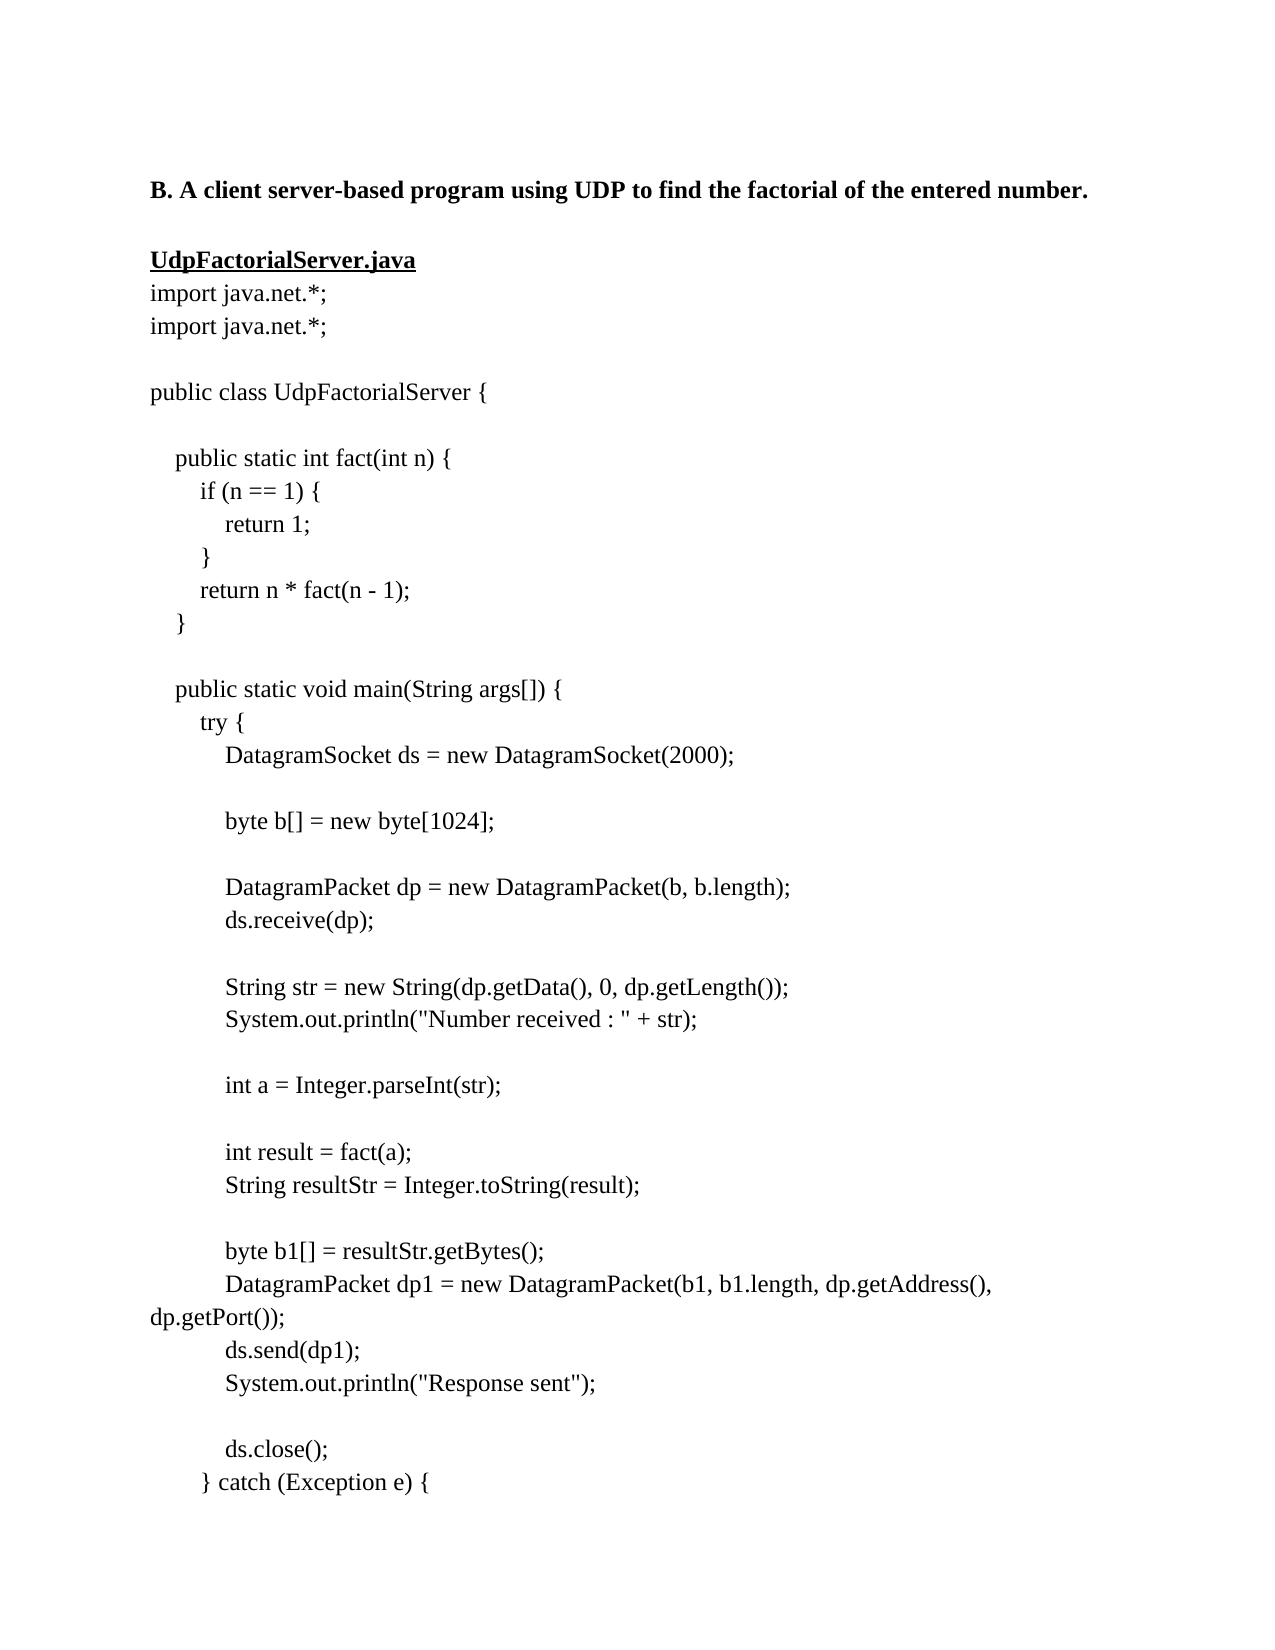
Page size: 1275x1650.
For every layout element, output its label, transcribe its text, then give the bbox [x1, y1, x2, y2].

text import java.net.*; [150, 311, 1125, 340]
text byte b[] = new byte[1024]; [150, 806, 1125, 835]
text int a = Integer.parseInt(str); [150, 1071, 1125, 1099]
text ds.send(dp1); [150, 1335, 1125, 1363]
text System.out.println("Number received : " + str); [150, 1004, 1125, 1033]
text String str = new String(dp.getData(), 0, dp.getLength()); [150, 972, 1125, 1000]
text import java.net.*; [150, 278, 1125, 307]
text UdpFactorialServer.java [150, 245, 1125, 274]
text } [150, 608, 1125, 637]
text byte b1[] = resultStr.getBytes(); [150, 1236, 1125, 1264]
text } [150, 542, 1125, 571]
text public static void main(String args[]) { [150, 674, 1125, 703]
text public class UdpFactorialServer { [150, 377, 1125, 406]
text try { [150, 707, 1125, 736]
text } catch (Exception e) { [150, 1467, 1125, 1496]
text String resultStr = Integer.toString(result); [150, 1170, 1125, 1198]
text DatagramPacket dp = new DatagramPacket(b, b.length); [150, 872, 1125, 901]
subtitle B. A client server-based program using UDP to find the factorial of the entered number. [150, 175, 1125, 204]
text return n * fact(n - 1); [150, 575, 1125, 604]
text if (n == 1) { [150, 476, 1125, 505]
text return 1; [150, 509, 1125, 538]
text public static int fact(int n) { [150, 443, 1125, 472]
text DatagramSocket ds = new DatagramSocket(2000); [150, 740, 1125, 769]
text ds.receive(dp); [150, 906, 1125, 934]
text DatagramPacket dp1 = new DatagramPacket(b1, b1.length, dp.getAddress(), dp.getPort()); [150, 1269, 1125, 1331]
text int result = fact(a); [150, 1137, 1125, 1165]
text ds.close(); [150, 1434, 1125, 1463]
text System.out.println("Response sent"); [150, 1368, 1125, 1397]
